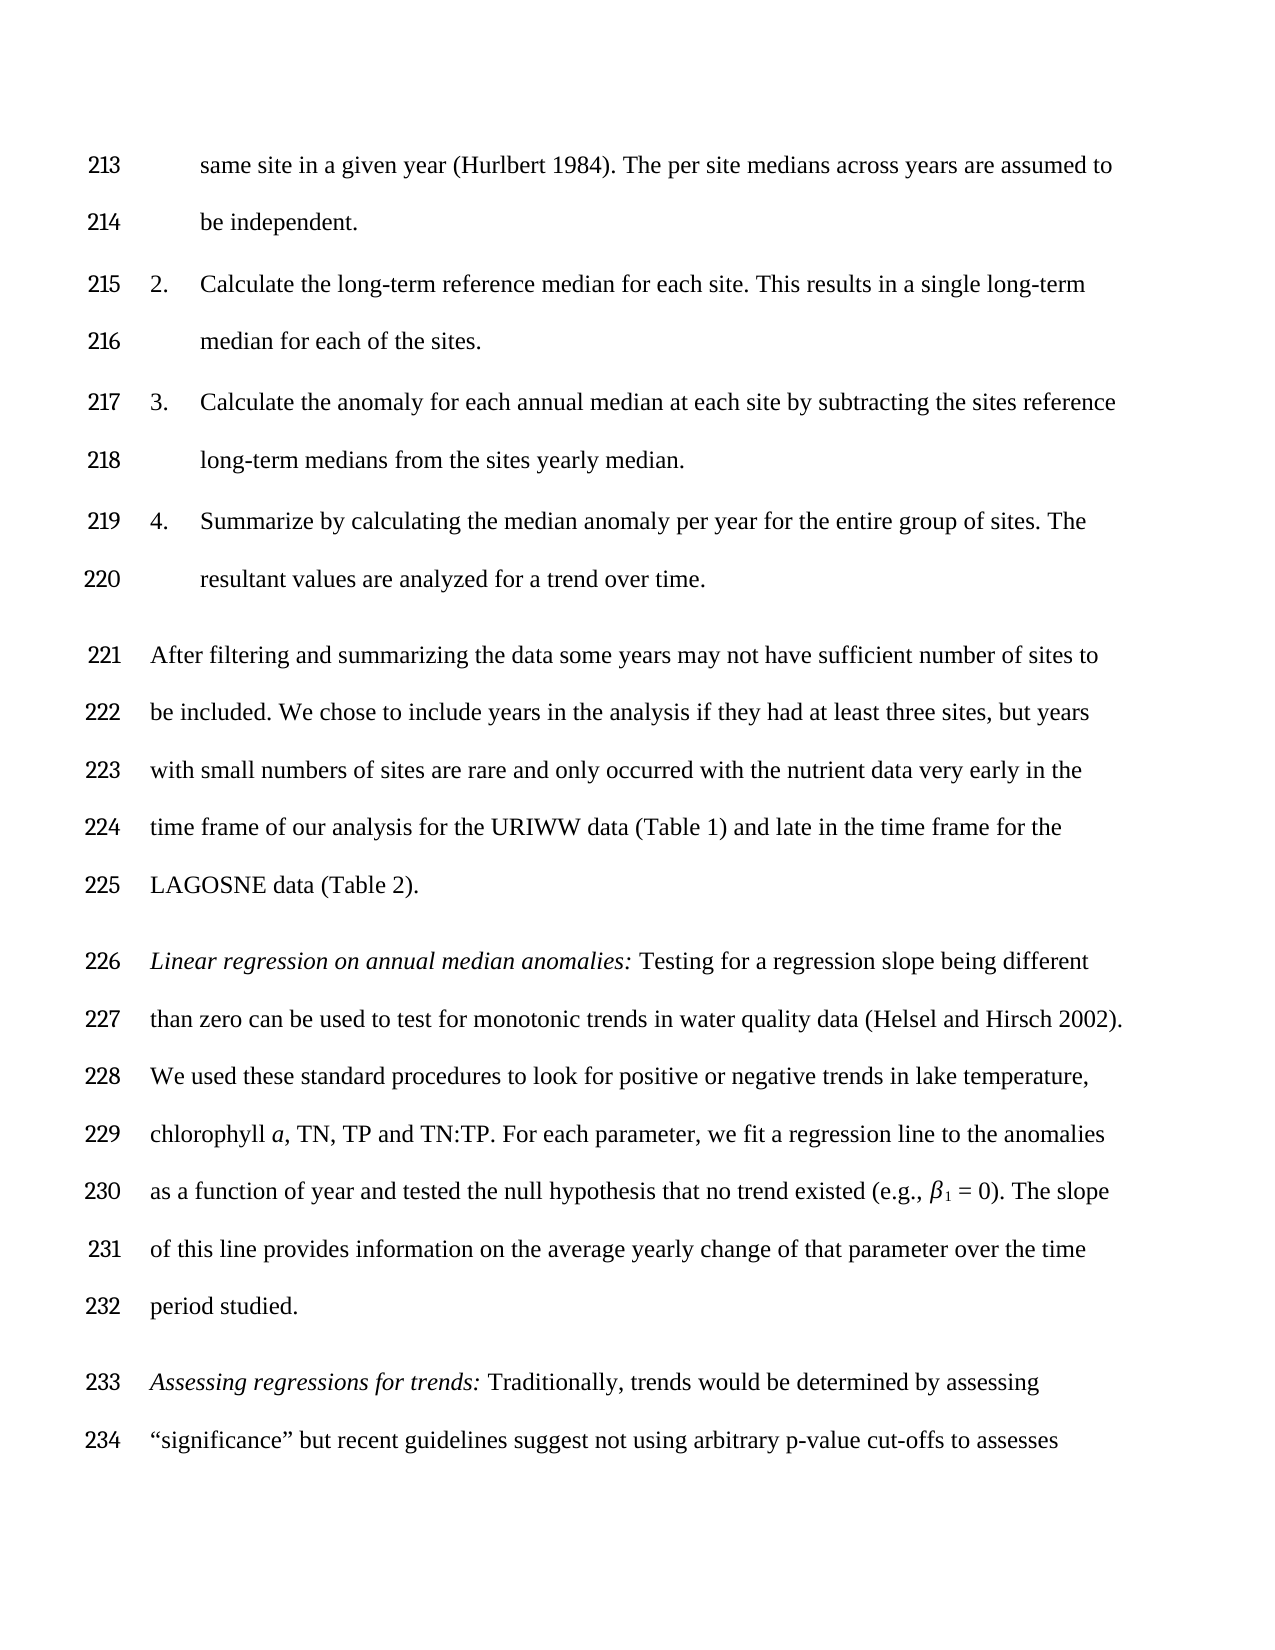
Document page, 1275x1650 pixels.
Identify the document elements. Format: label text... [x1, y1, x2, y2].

list Calculate the anomaly for each annual median at each site by subtracting the sites reference long-term medians from the sites yearly median. [150, 387, 1125, 474]
list Calculate the long-term reference median for each site. This results in a single long-term median for each of the sites. [150, 269, 1125, 355]
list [150, 150, 1125, 236]
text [150, 1367, 1125, 1454]
text Linear regression on annual median anomalies: Testing for a regression slope being different than zero can be used to test for monotonic trends in water quality data (Helsel and Hirsch 2002). We used these standard procedures to look for positive or negative trends in lake temperature, chlorophyll a, TN, TP and TN:TP. For each parameter, we fit a regression line to the anomalies as a function of year and tested the null hypothesis that no trend existed (e.g., 1 = 0). The slope of this line provides information on the average yearly change of that parameter over the time period studied. [150, 946, 1125, 1320]
text After filtering and summarizing the data some years may not have sufficient number of sites to be included. We chose to include years in the analysis if they had at least three sites, but years with small numbers of sites are rare and only occurred with the nutrient data very early in the time frame of our analysis for the URIWW data (Table 1) and late in the time frame for the LAGOSNE data (Table 2). [150, 640, 1125, 899]
list Summarize by calculating the median anomaly per year for the entire group of sites. The resultant values are analyzed for a trend over time. [150, 506, 1125, 592]
